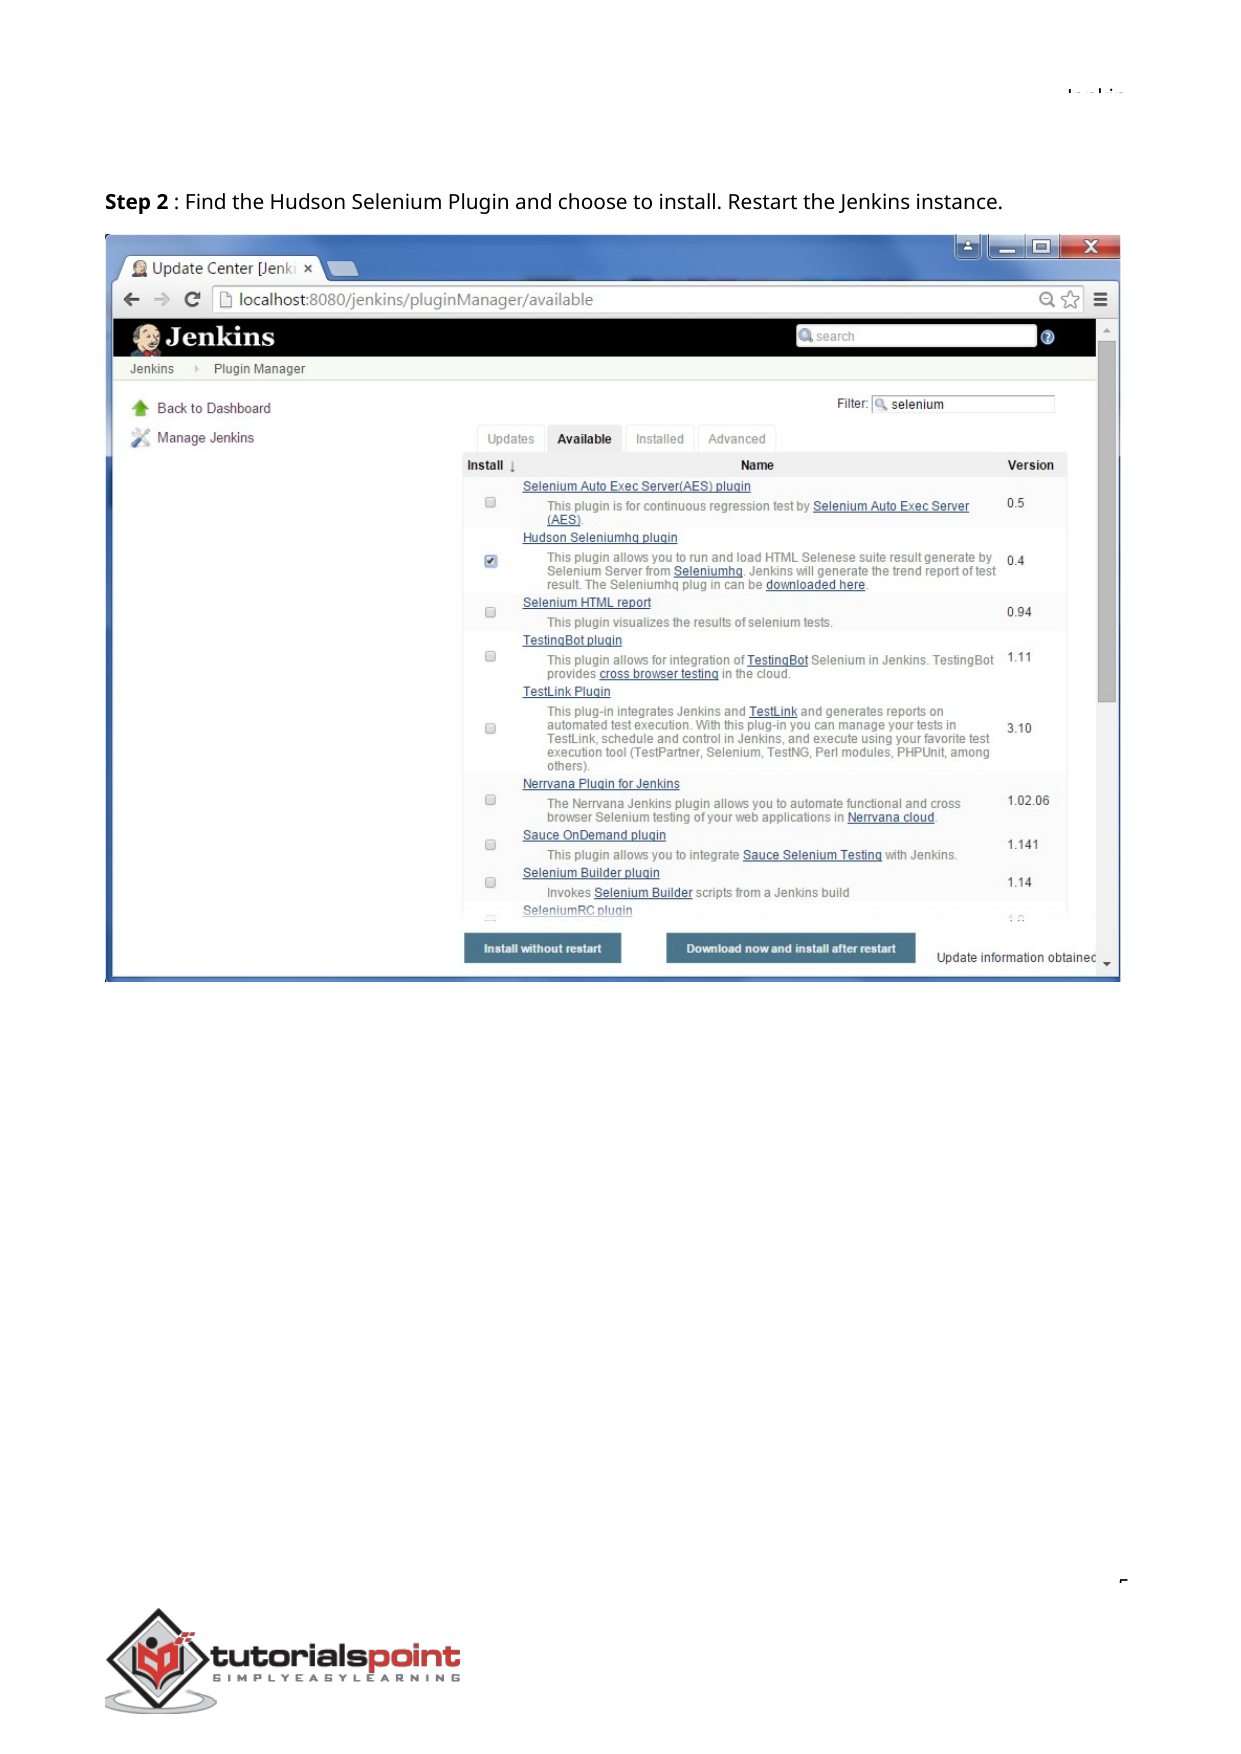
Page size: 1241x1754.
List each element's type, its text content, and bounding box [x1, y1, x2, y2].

text Step 2 : Find the Hudson Selenium Plugin and choose to install. Restart the Jenkins instance. [105, 187, 1146, 216]
picture [105, 1608, 460, 1714]
picture [105, 234, 1121, 982]
